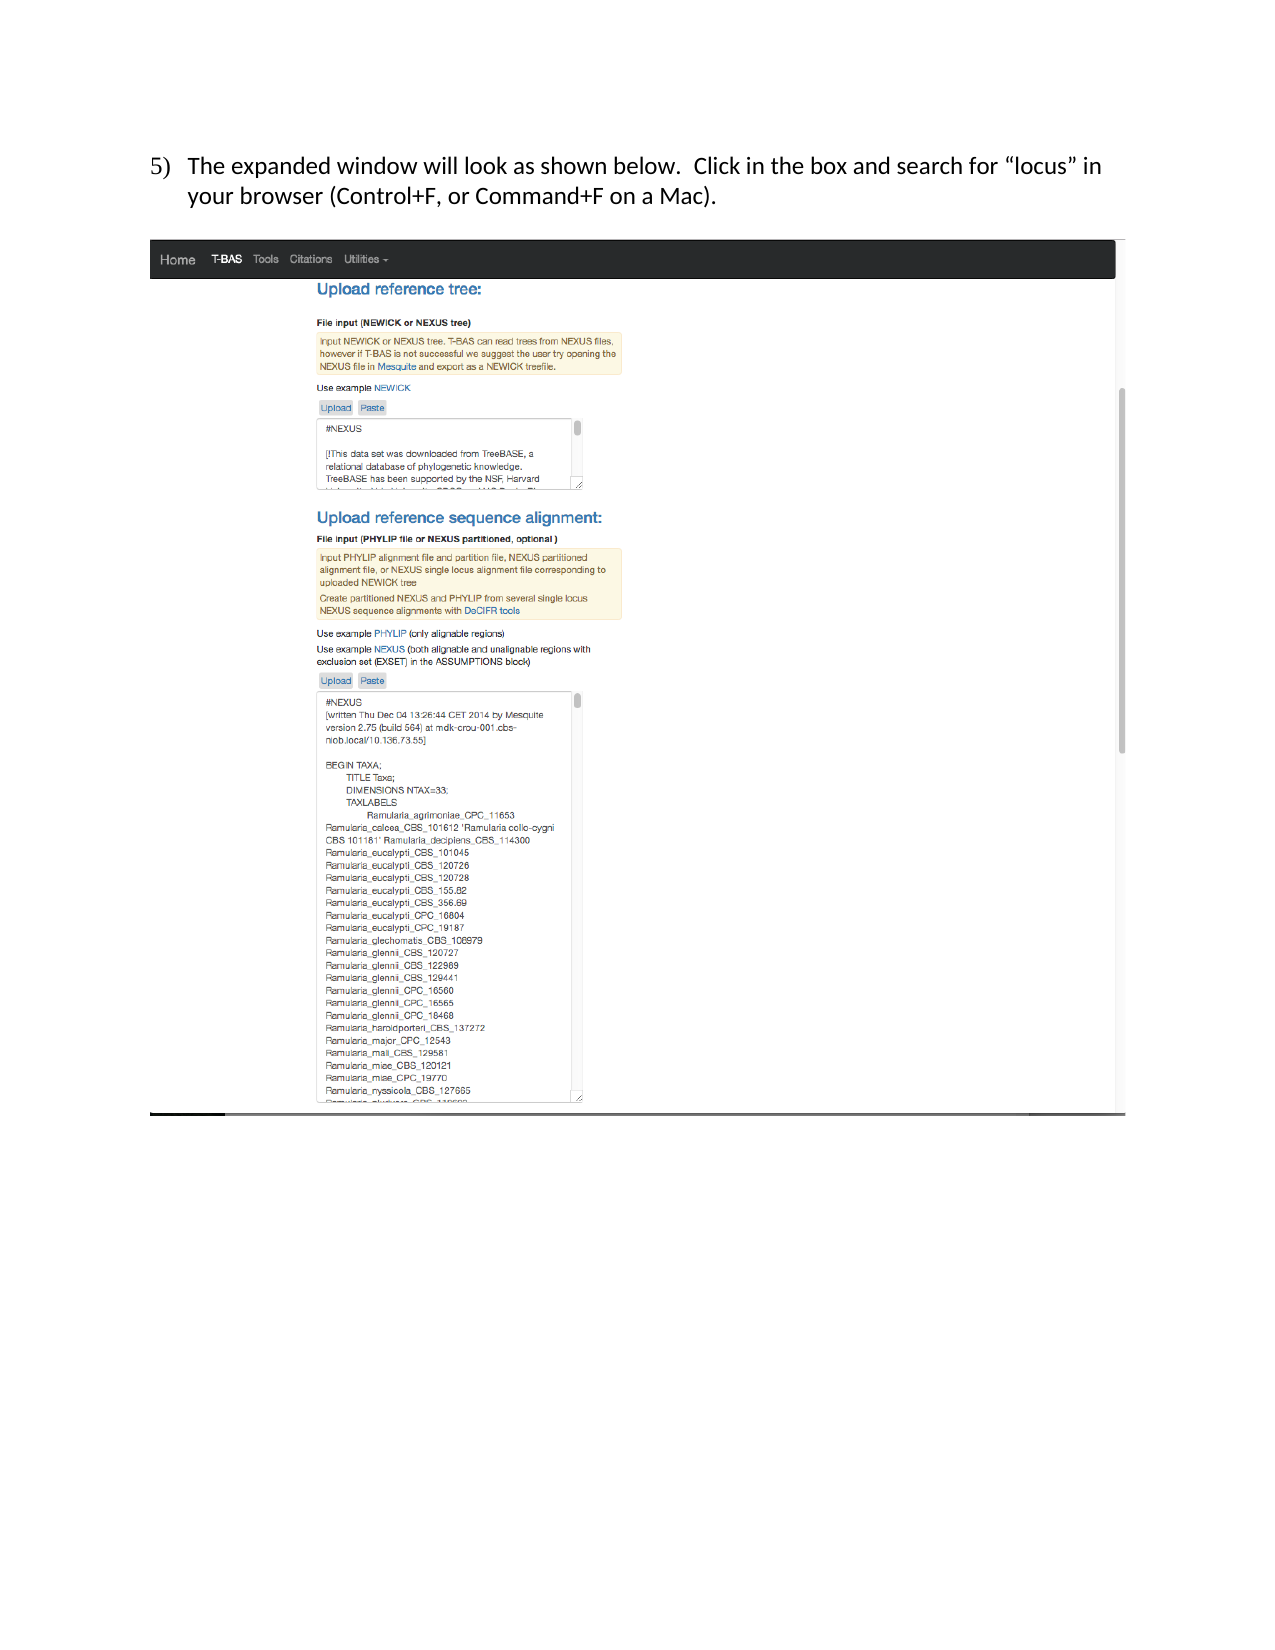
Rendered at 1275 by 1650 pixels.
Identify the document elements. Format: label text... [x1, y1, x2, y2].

picture [150, 239, 1126, 1116]
list The expanded window will look as shown below. Click in the box and search for “locus” in your browser (Control+F, or Command+F on a Mac). [150, 150, 1125, 211]
